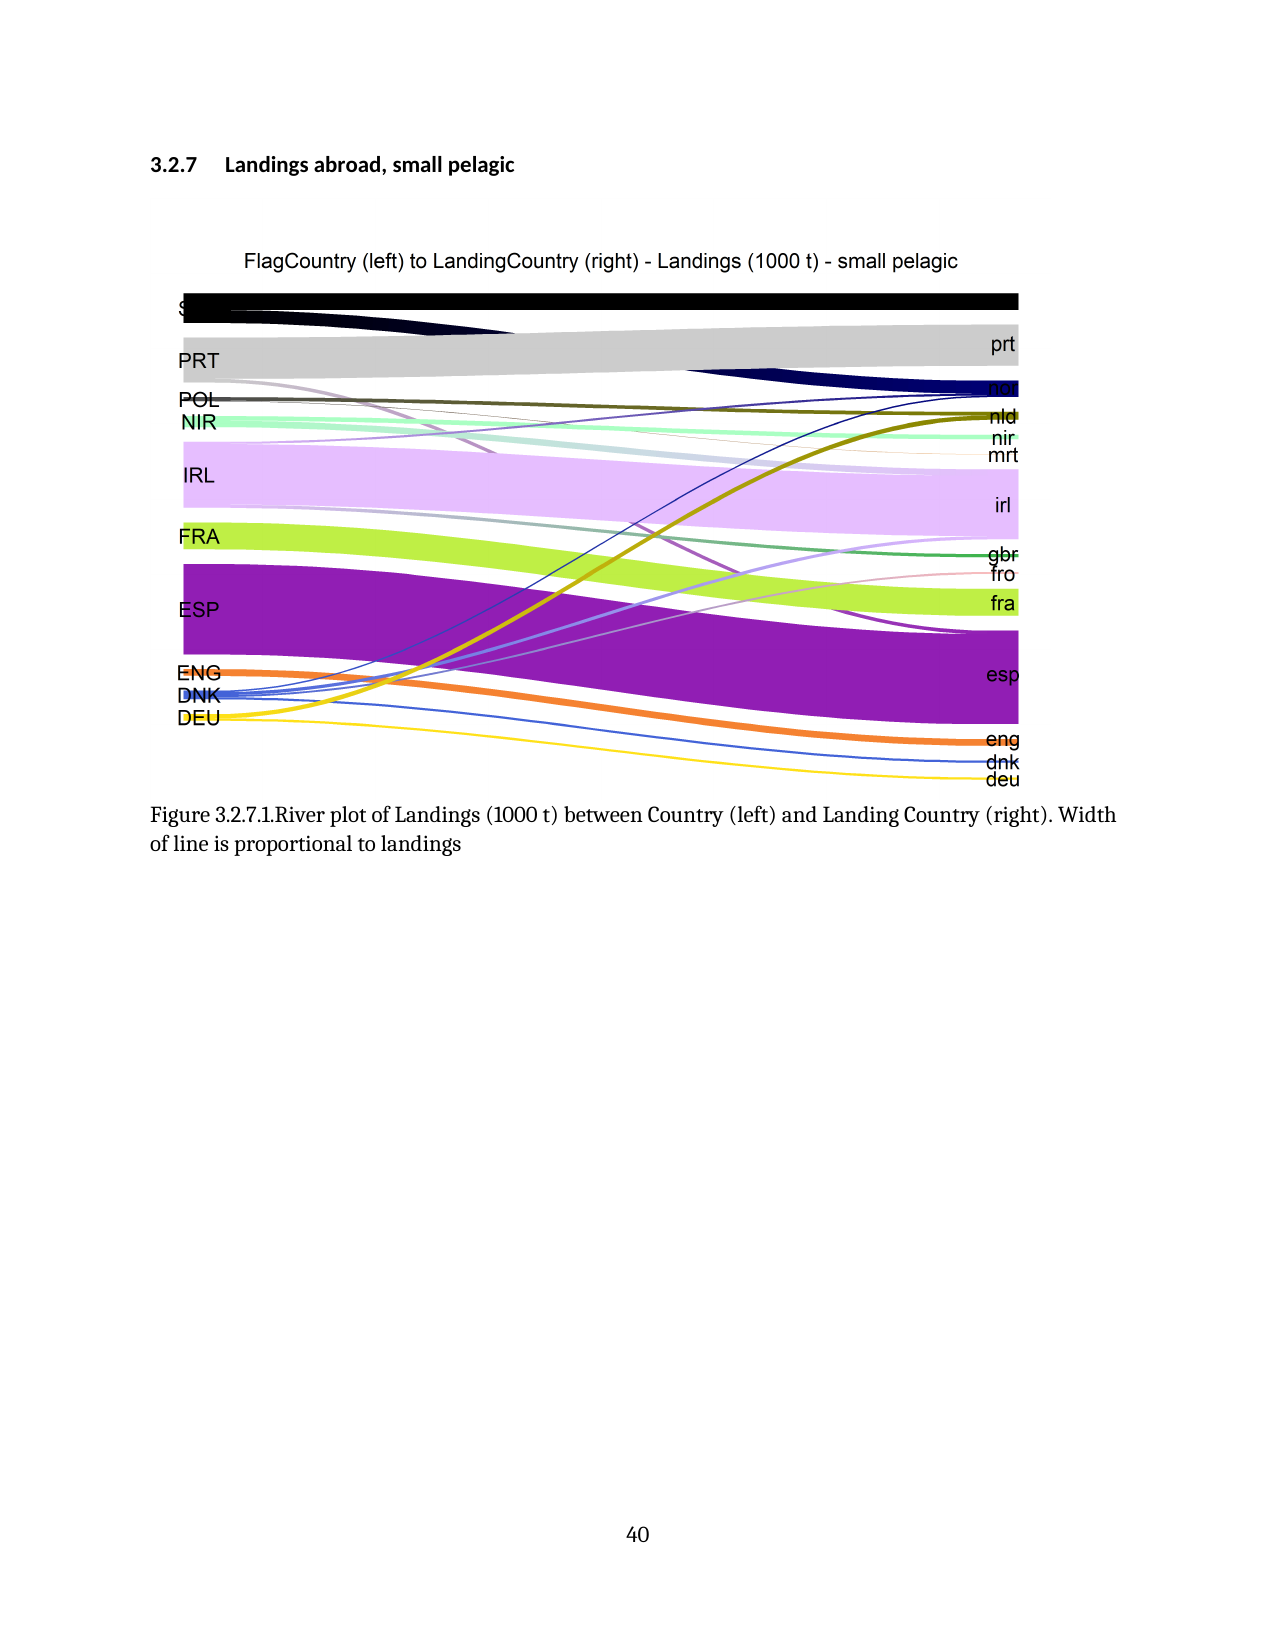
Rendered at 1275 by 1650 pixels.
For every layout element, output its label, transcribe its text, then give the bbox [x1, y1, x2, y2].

picture [150, 198, 1052, 800]
subtitle Landings abroad, small pelagic [150, 150, 1125, 178]
